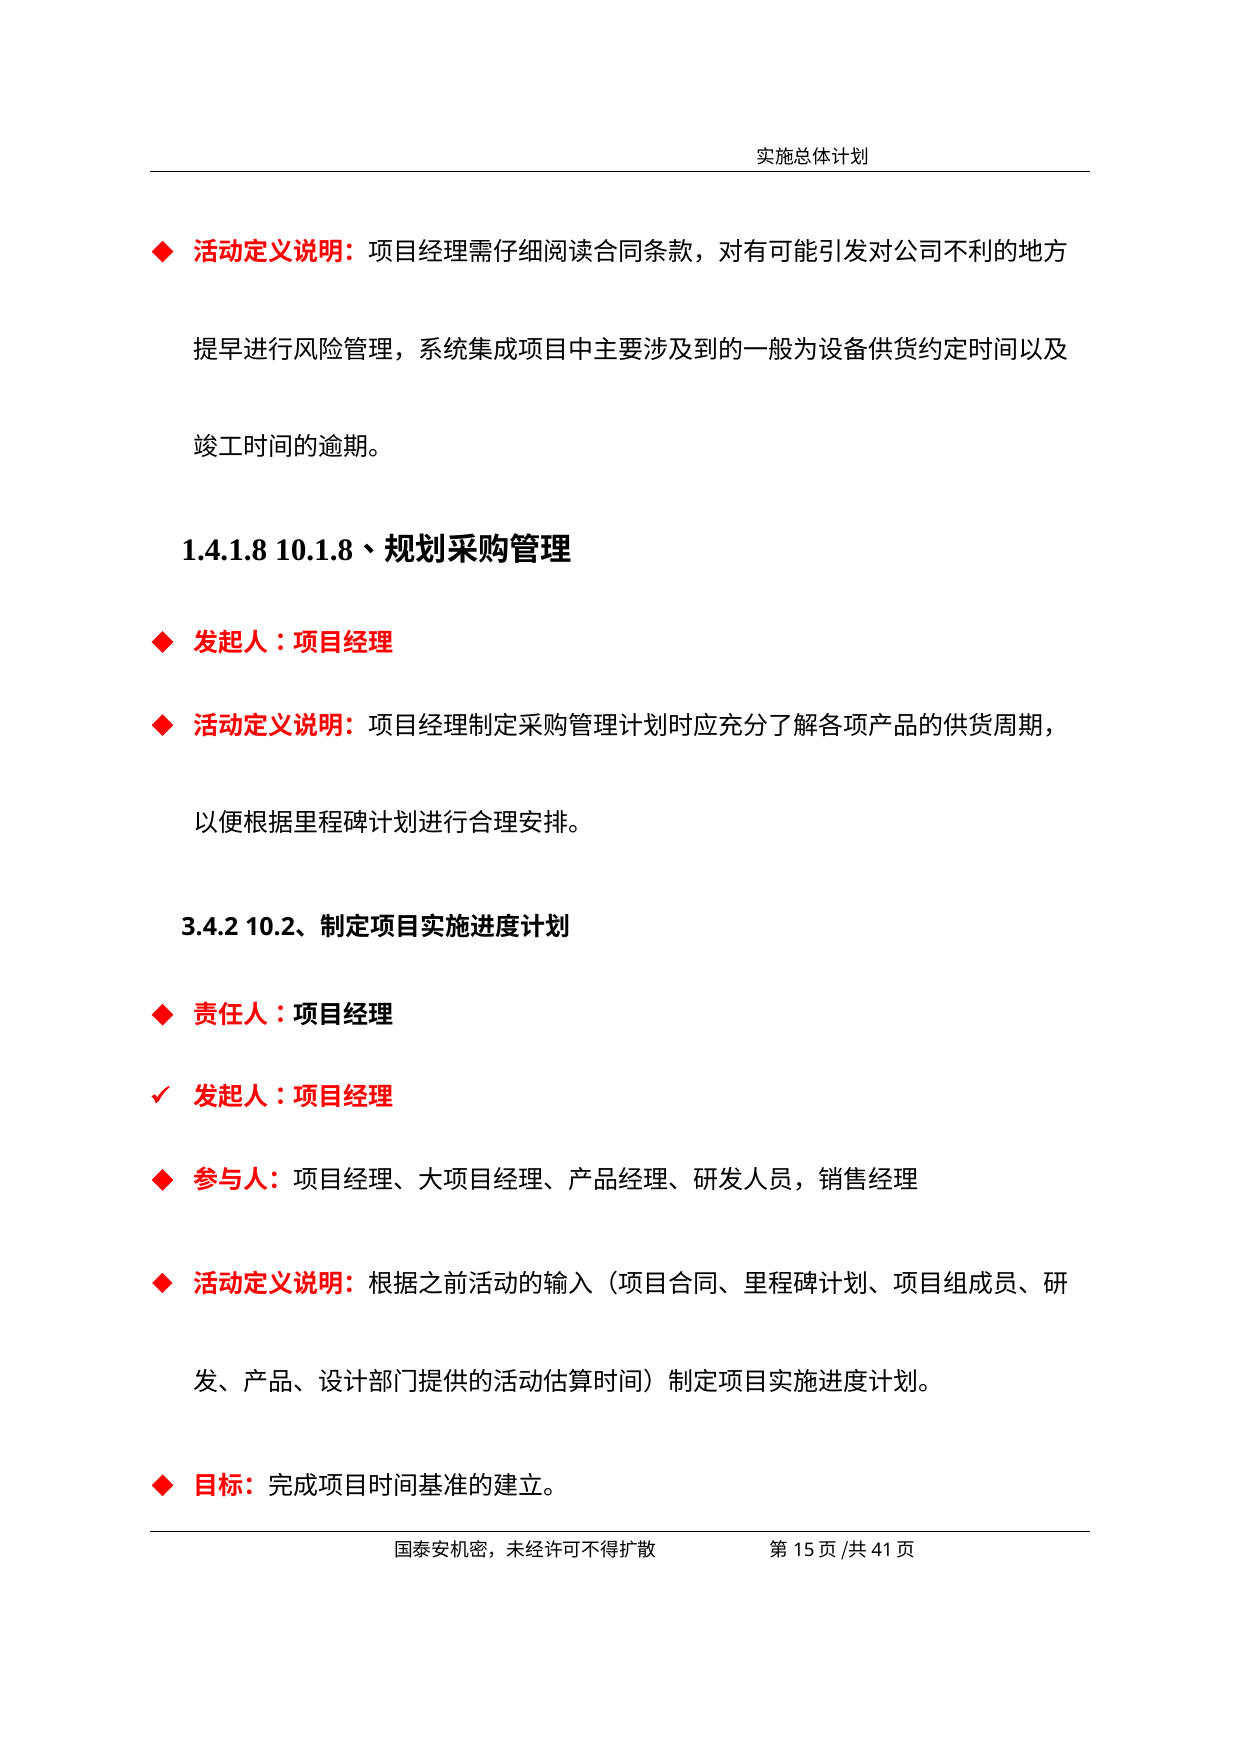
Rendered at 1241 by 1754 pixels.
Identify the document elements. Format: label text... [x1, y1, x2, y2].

list 目标：完成项目时间基准的建立。 [150, 1451, 1090, 1516]
subtitle 10.1.8、规划采购管理 [181, 516, 1090, 581]
list 活动定义说明：项目经理制定采购管理计划时应充分了解各项产品的供货周期，以便根据里程碑计划进行合理安排。 [150, 691, 1090, 853]
list 发起人：项目经理 [150, 1063, 1090, 1128]
list 参与人：项目经理、大项目经理、产品经理、研发人员，销售经理 [150, 1146, 1090, 1211]
list 发起人：项目经理 [150, 609, 1090, 674]
list 活动定义说明：项目经理需仔细阅读合同条款，对有可能引发对公司不利的地方提早进行风险管理，系统集成项目中主要涉及到的一般为设备供货约定时间以及竣工时间的逾期。 [150, 217, 1090, 477]
subtitle 10.2、制定项目实施进度计划 [181, 892, 1090, 957]
list 责任人：项目经理 [150, 982, 1090, 1047]
list 活动定义说明：根据之前活动的输入（项目合同、里程碑计划、项目组成员、研发、产品、设计部门提供的活动估算时间）制定项目实施进度计划。 [150, 1249, 1090, 1412]
